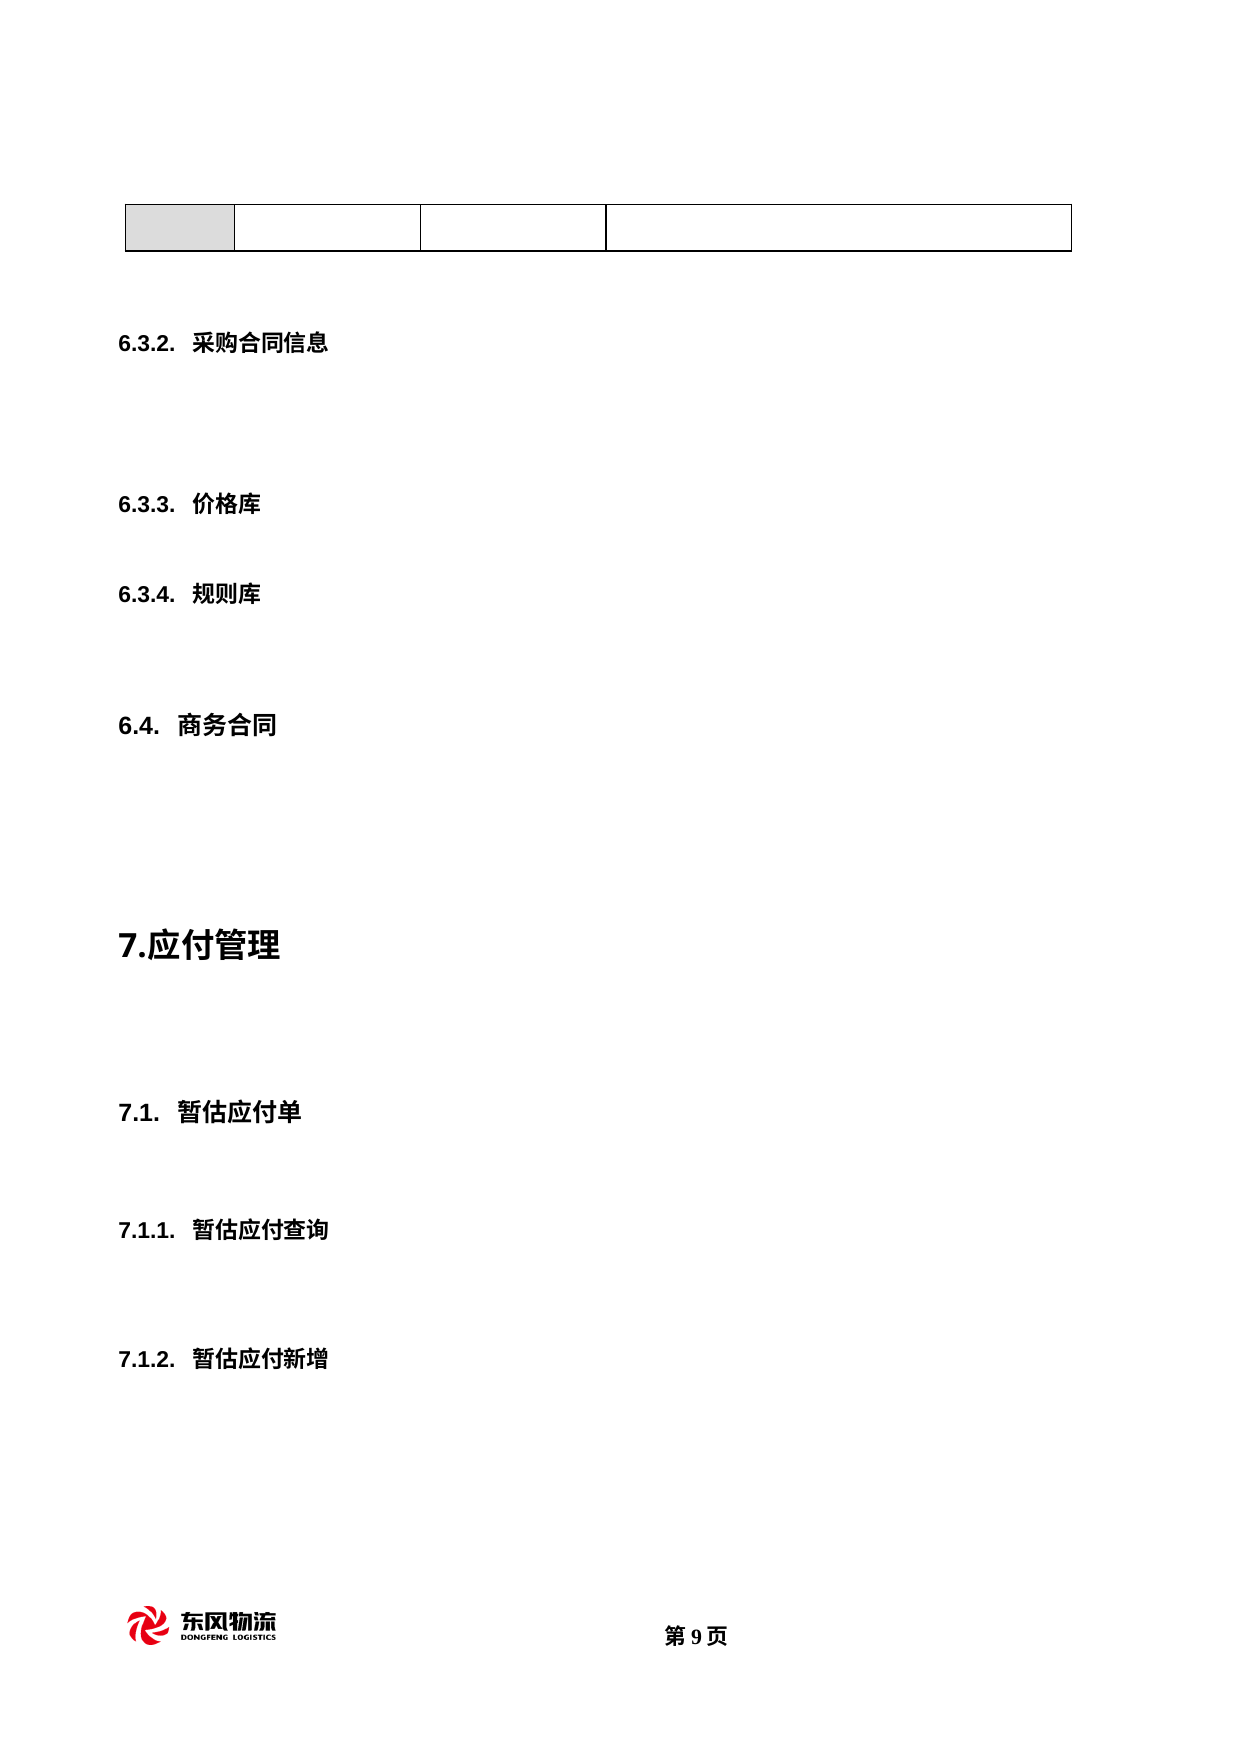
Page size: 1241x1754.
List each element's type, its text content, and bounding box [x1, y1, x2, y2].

subtitle 暂估应付新增 [118, 1325, 1122, 1390]
subtitle 暂估应付查询 [118, 1196, 1122, 1261]
subtitle 应付管理 [118, 910, 1122, 975]
picture [127, 1606, 276, 1645]
table_cell [235, 205, 420, 250]
subtitle 规则库 [118, 560, 1122, 625]
table_cell [421, 205, 605, 250]
subtitle 采购合同信息 [118, 309, 1122, 374]
table_cell [126, 205, 234, 250]
subtitle 价格库 [118, 470, 1122, 535]
subtitle 暂估应付单 [118, 1078, 1122, 1143]
table_cell [607, 205, 1071, 250]
subtitle 商务合同 [118, 691, 1122, 756]
